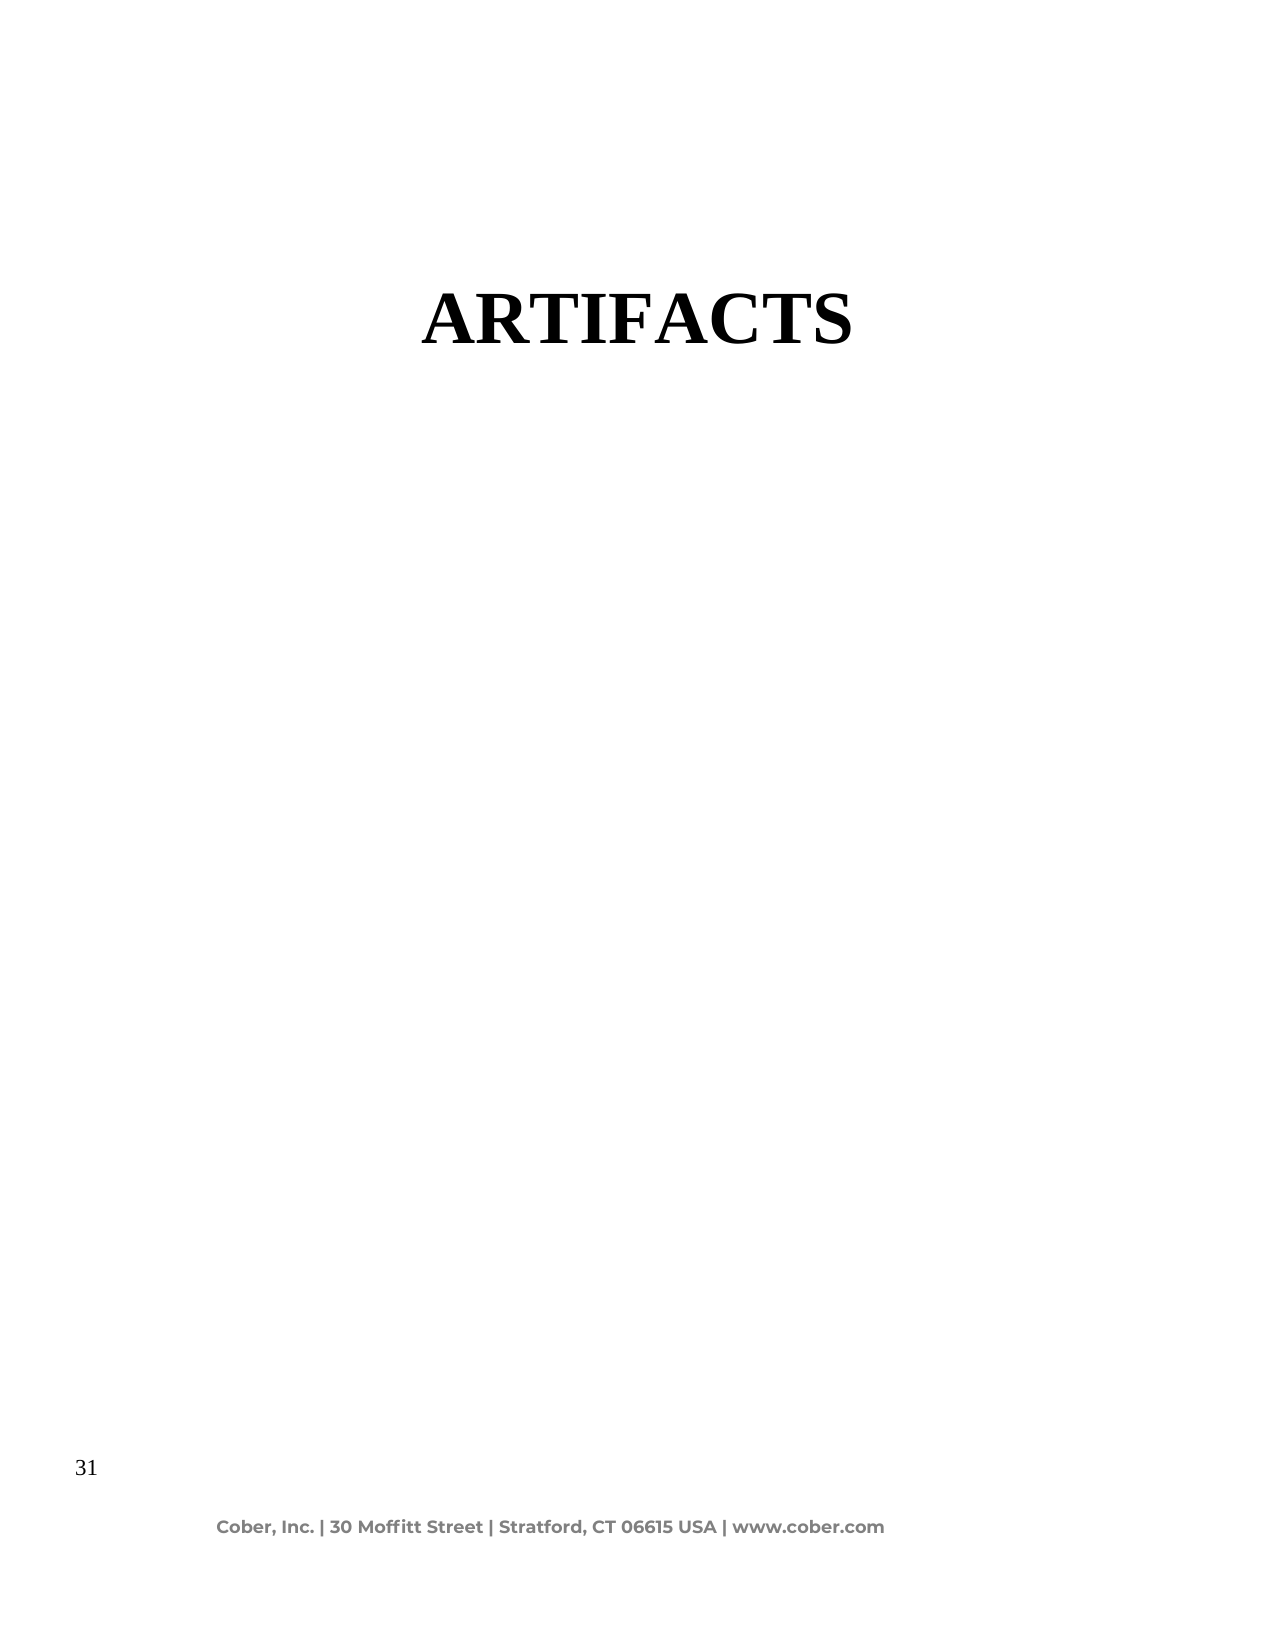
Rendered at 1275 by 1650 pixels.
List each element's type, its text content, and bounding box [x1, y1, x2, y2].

subtitle ARTIFACTS [75, 274, 1200, 360]
